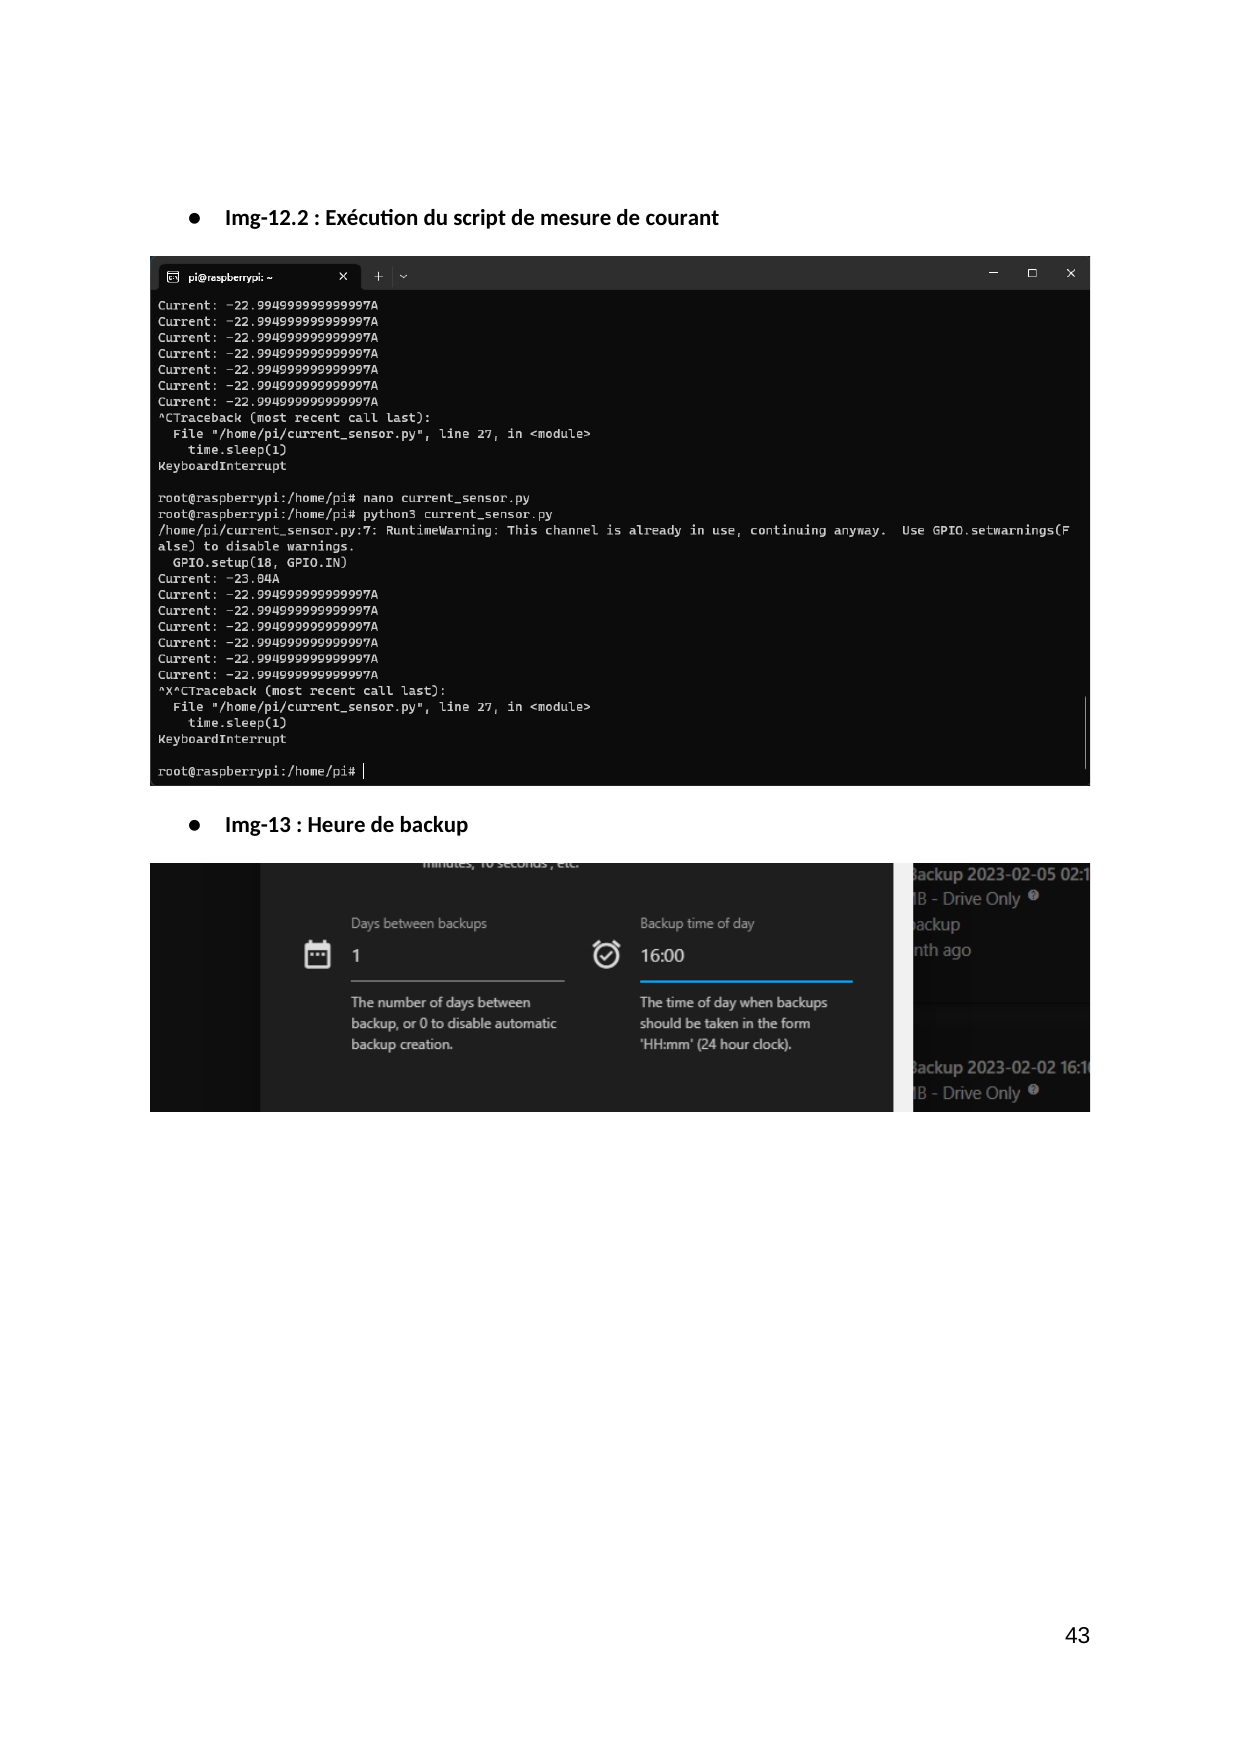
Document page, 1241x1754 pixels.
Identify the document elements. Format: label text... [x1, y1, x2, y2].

list Img-13 : Heure de backup [187, 810, 1090, 838]
picture [150, 256, 1091, 786]
picture [150, 863, 1091, 1112]
list Img-12.2 : Exécution du script de mesure de courant [187, 203, 1090, 231]
